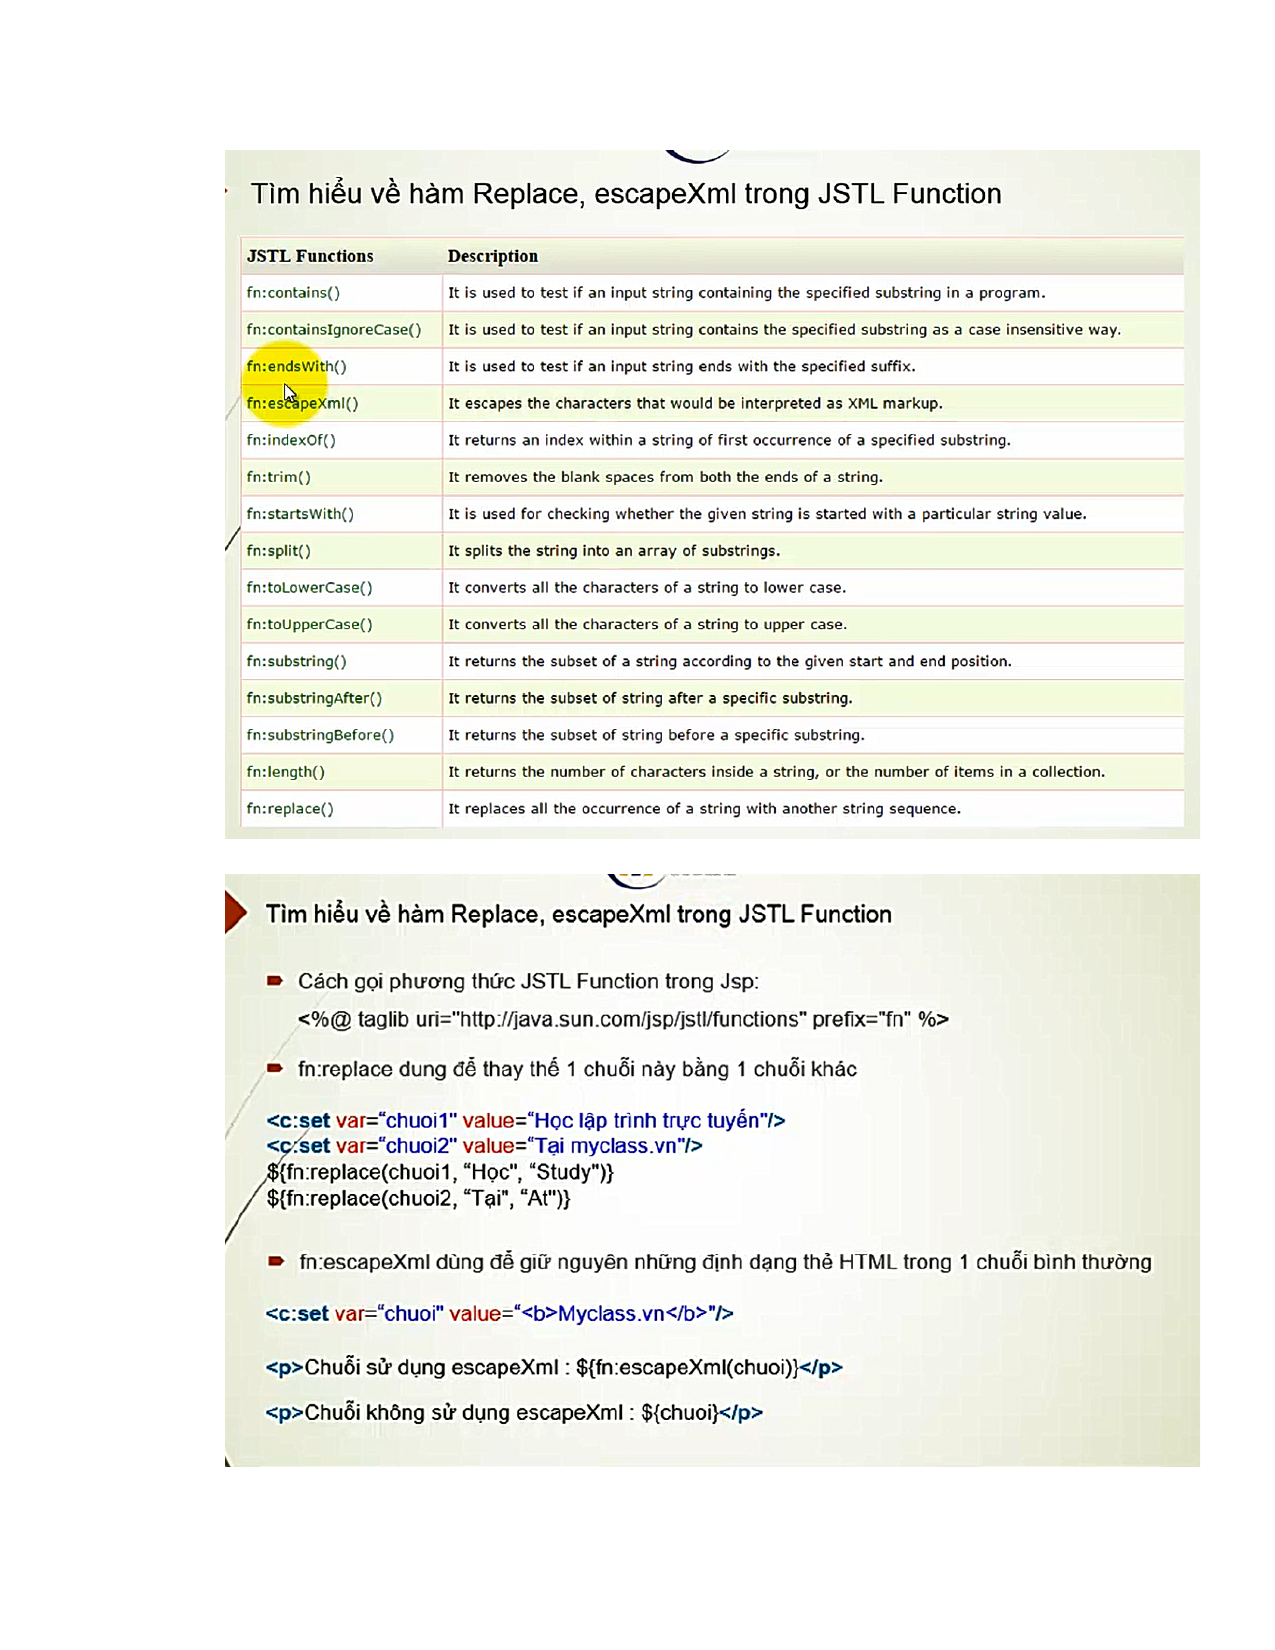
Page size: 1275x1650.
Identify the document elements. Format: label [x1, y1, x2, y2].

picture [225, 874, 1200, 1467]
picture [225, 150, 1200, 839]
